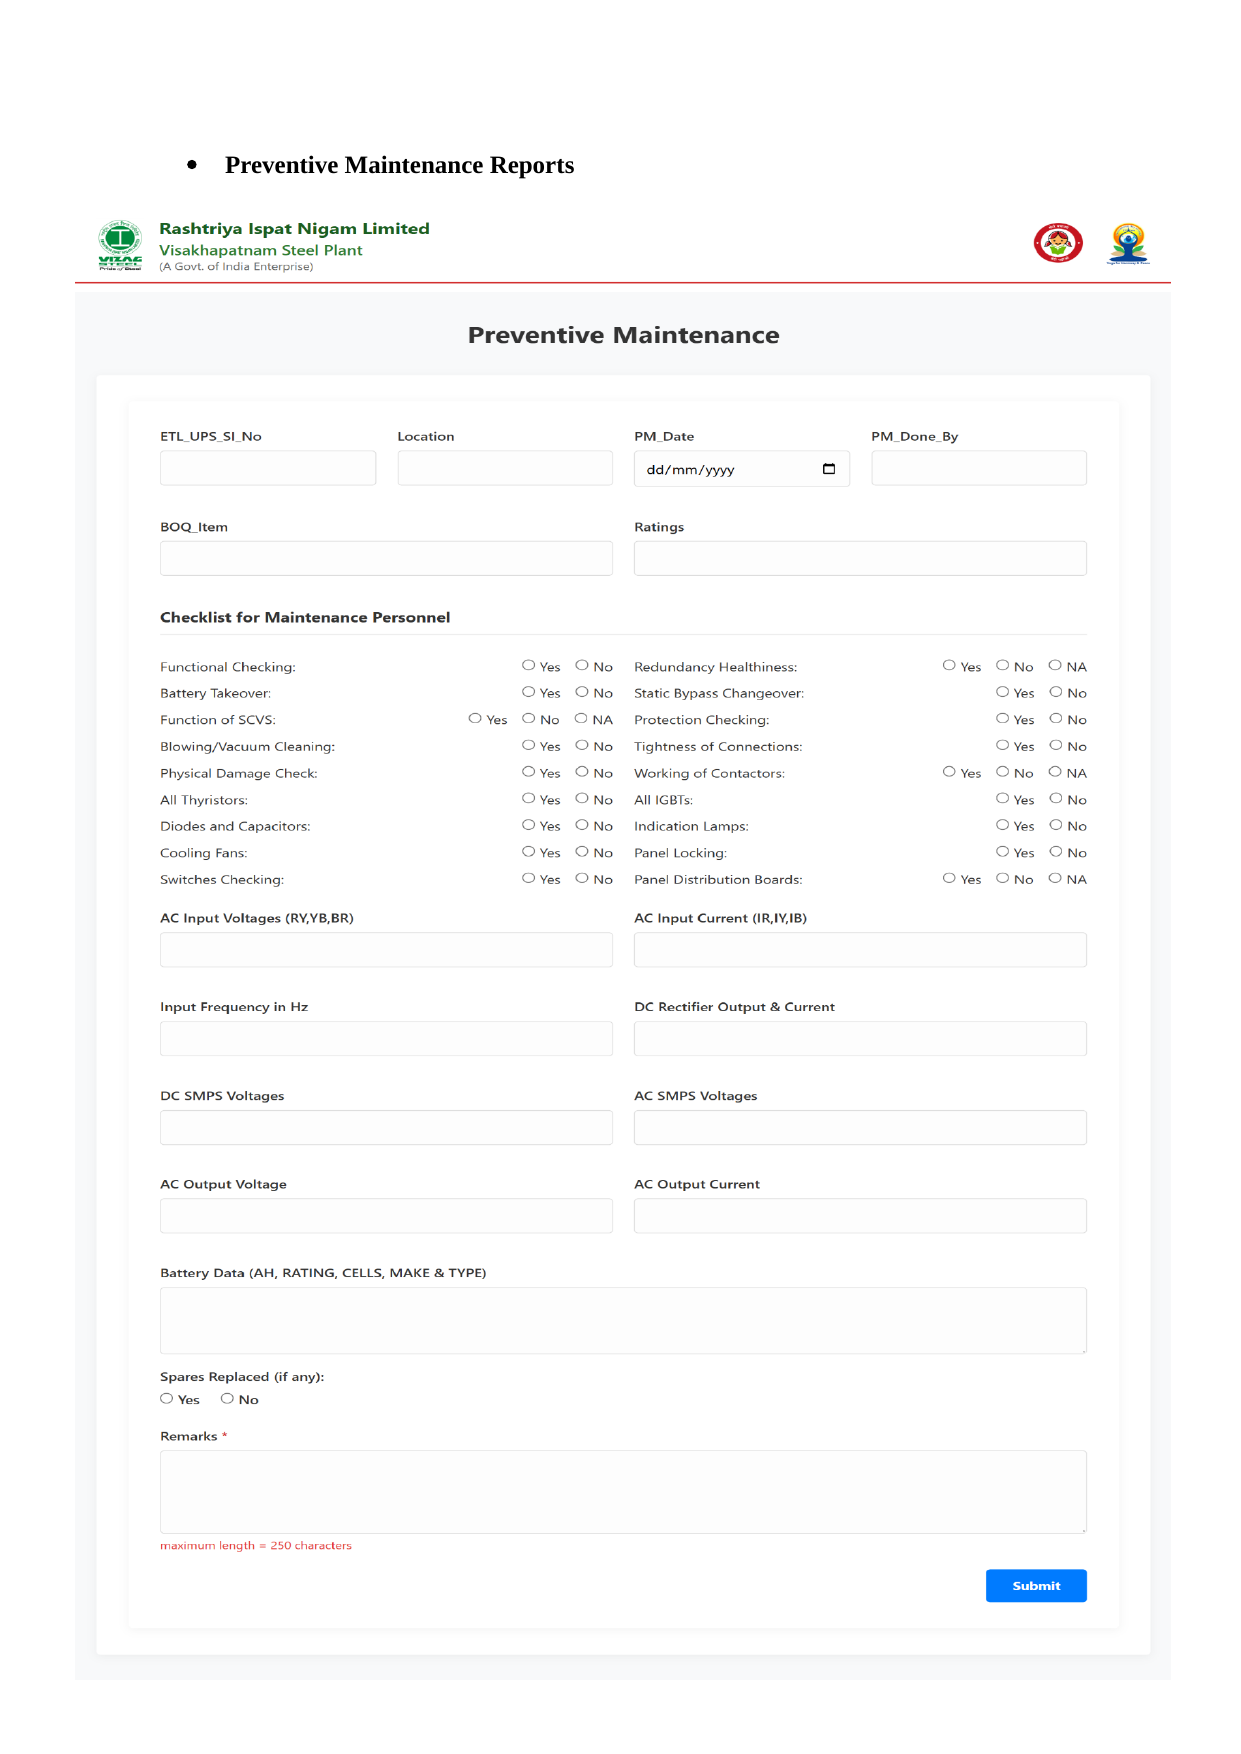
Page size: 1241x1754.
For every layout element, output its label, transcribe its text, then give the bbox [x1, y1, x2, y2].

picture [75, 208, 1171, 1680]
list Preventive Maintenance Reports [187, 150, 1090, 179]
